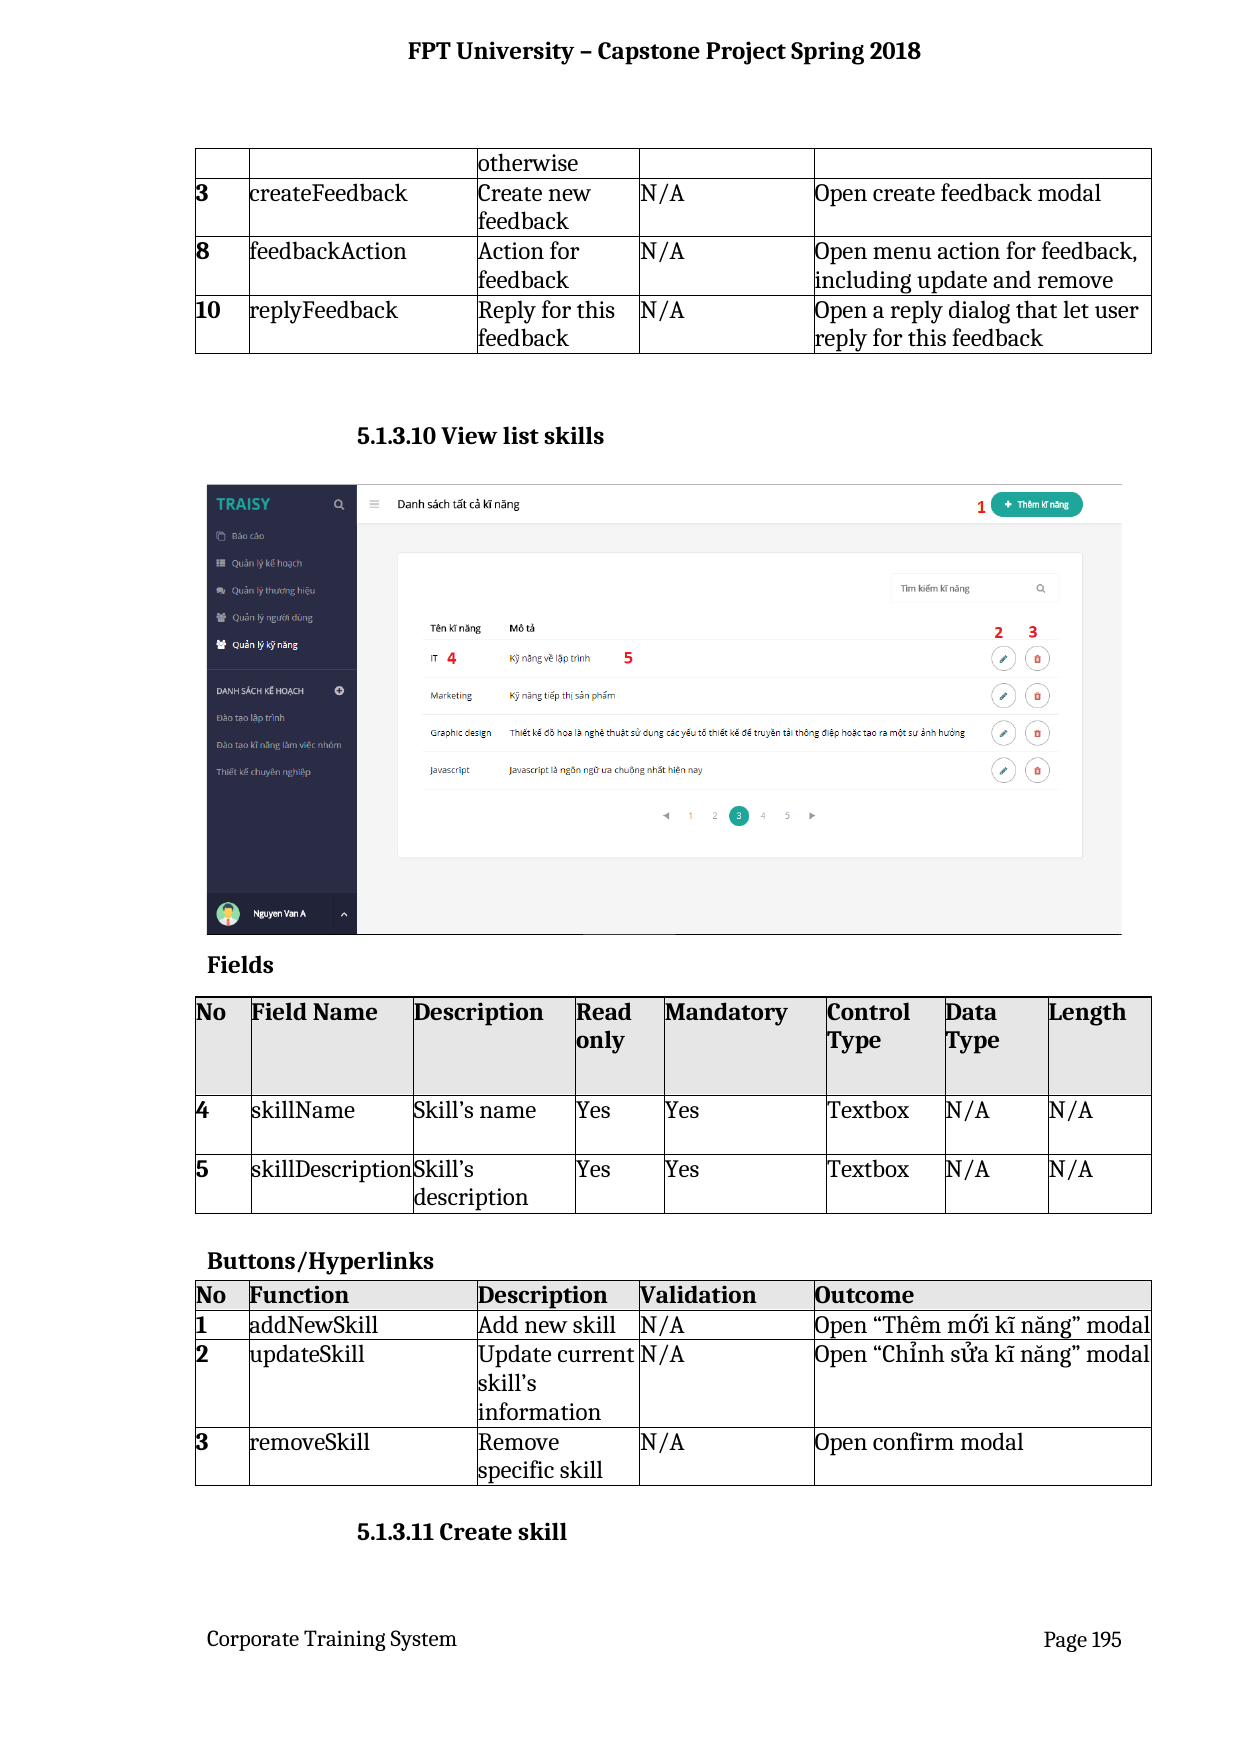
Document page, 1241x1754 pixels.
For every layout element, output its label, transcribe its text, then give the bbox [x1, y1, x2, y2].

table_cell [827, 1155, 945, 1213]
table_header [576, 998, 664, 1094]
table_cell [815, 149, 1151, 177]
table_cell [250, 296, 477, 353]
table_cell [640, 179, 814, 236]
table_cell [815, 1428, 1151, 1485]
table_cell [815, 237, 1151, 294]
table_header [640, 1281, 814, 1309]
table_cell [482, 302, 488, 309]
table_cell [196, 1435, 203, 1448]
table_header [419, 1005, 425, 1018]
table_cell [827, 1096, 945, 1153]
subtitle 5.1.3.11 Create skill [357, 1518, 1124, 1547]
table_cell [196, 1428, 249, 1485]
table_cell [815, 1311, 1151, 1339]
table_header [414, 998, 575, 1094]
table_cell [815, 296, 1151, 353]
text Fields [207, 951, 1122, 979]
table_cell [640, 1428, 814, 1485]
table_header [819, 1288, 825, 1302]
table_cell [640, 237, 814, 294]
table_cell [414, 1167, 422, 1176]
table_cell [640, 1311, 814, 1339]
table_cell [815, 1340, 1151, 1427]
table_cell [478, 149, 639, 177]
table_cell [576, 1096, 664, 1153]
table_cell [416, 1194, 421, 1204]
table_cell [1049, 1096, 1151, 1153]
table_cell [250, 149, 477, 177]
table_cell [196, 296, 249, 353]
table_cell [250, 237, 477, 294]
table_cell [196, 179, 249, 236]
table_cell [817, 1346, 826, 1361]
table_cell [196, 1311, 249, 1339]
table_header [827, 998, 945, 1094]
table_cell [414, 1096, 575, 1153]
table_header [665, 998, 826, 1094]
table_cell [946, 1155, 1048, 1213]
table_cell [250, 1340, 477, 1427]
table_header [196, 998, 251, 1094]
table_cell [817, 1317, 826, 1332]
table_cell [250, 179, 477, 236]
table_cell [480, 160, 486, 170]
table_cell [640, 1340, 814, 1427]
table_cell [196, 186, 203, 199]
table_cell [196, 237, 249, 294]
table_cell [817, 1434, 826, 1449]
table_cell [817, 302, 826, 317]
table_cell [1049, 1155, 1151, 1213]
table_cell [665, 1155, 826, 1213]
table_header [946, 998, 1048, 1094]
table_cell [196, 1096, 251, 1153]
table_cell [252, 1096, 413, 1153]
subtitle 5.1.3.10 View list skills [357, 422, 1124, 451]
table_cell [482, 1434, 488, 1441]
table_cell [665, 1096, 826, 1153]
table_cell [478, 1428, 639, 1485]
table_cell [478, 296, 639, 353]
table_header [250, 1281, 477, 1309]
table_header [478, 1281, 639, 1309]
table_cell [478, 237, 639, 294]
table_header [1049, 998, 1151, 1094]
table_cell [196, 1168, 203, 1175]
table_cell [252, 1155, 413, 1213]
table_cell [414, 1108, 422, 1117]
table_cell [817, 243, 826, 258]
text Buttons/Hyperlinks [207, 1247, 1122, 1275]
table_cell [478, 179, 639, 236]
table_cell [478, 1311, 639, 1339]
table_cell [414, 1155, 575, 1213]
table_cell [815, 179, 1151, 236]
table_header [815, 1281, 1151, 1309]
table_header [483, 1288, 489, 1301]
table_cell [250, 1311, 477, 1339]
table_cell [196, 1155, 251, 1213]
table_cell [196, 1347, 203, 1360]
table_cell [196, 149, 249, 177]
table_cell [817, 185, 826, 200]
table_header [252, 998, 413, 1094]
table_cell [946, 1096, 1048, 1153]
picture [206, 484, 1122, 935]
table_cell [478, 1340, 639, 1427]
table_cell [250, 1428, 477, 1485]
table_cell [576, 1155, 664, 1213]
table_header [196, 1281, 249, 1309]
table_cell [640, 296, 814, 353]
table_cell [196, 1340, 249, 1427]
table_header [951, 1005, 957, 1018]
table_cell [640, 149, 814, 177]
